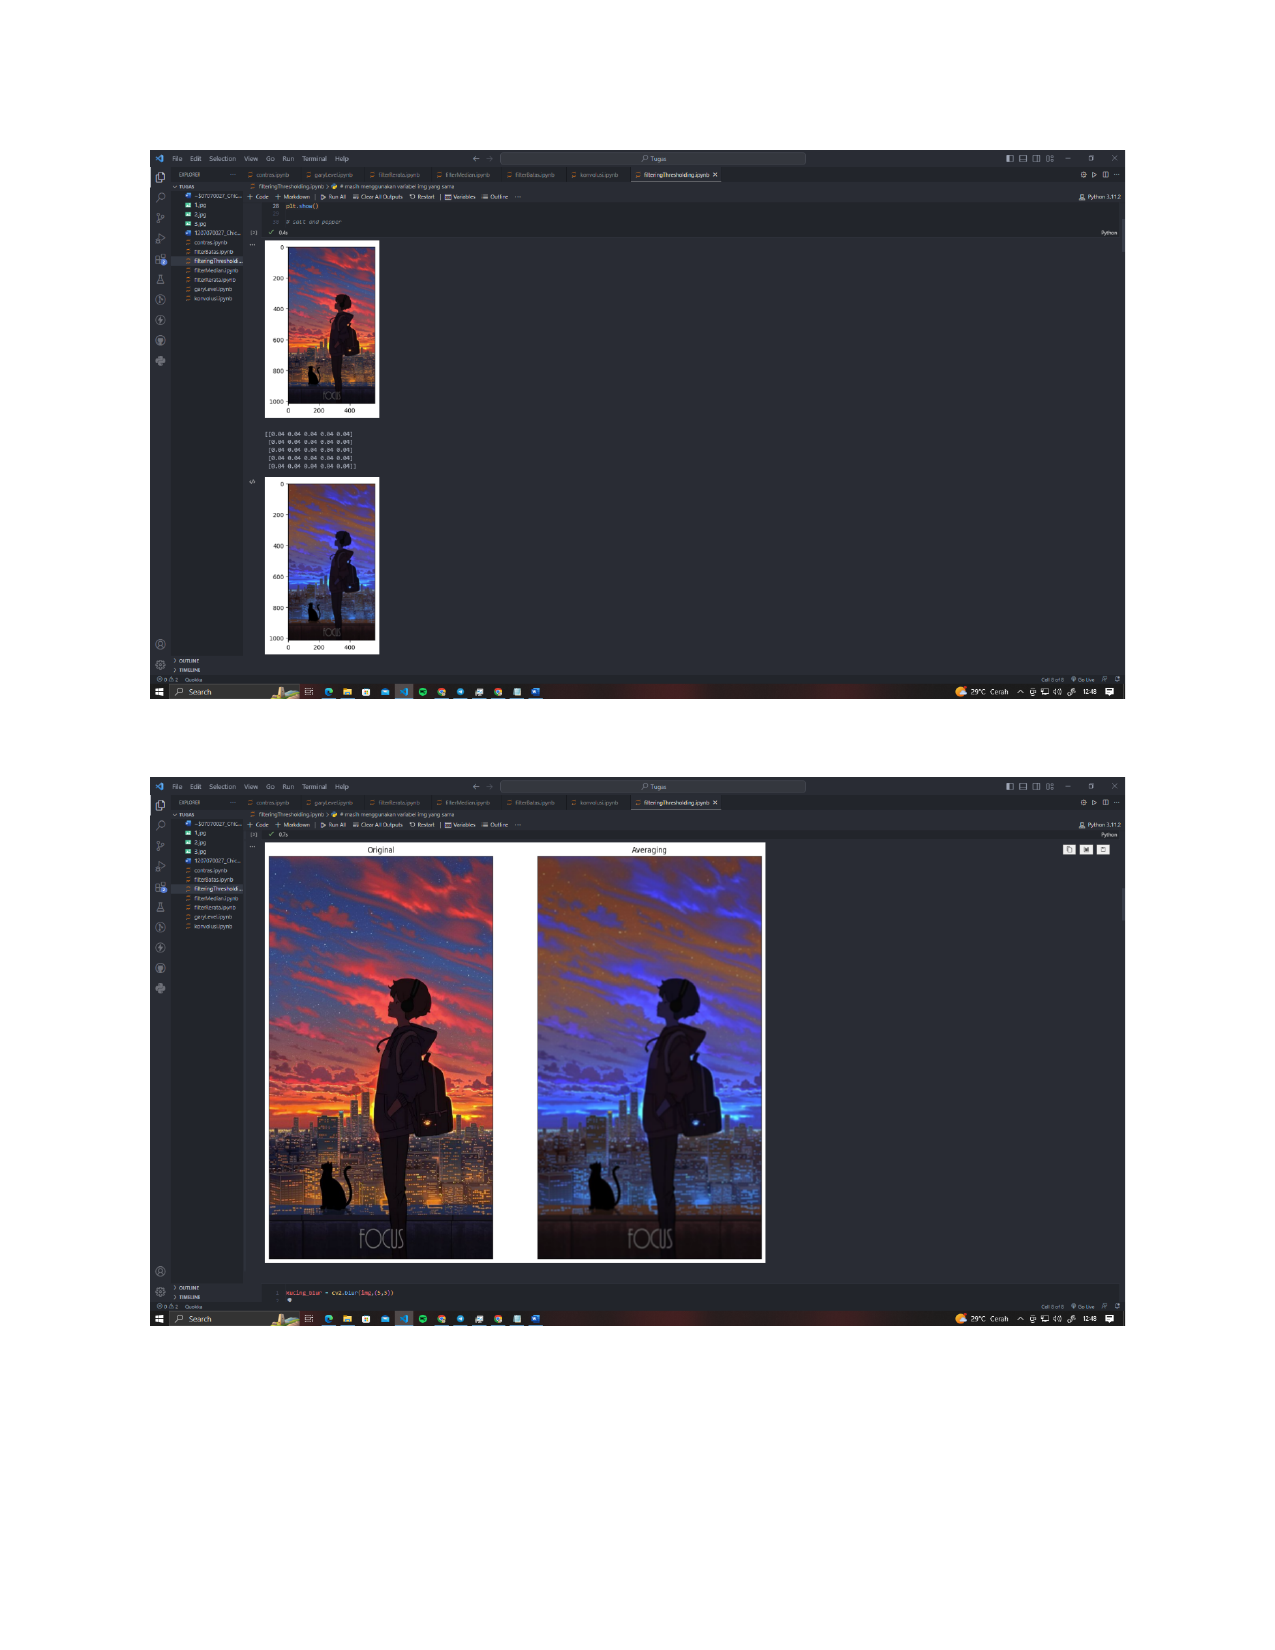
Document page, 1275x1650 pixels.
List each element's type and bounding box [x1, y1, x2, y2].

picture [150, 150, 1125, 699]
picture [150, 777, 1125, 1326]
